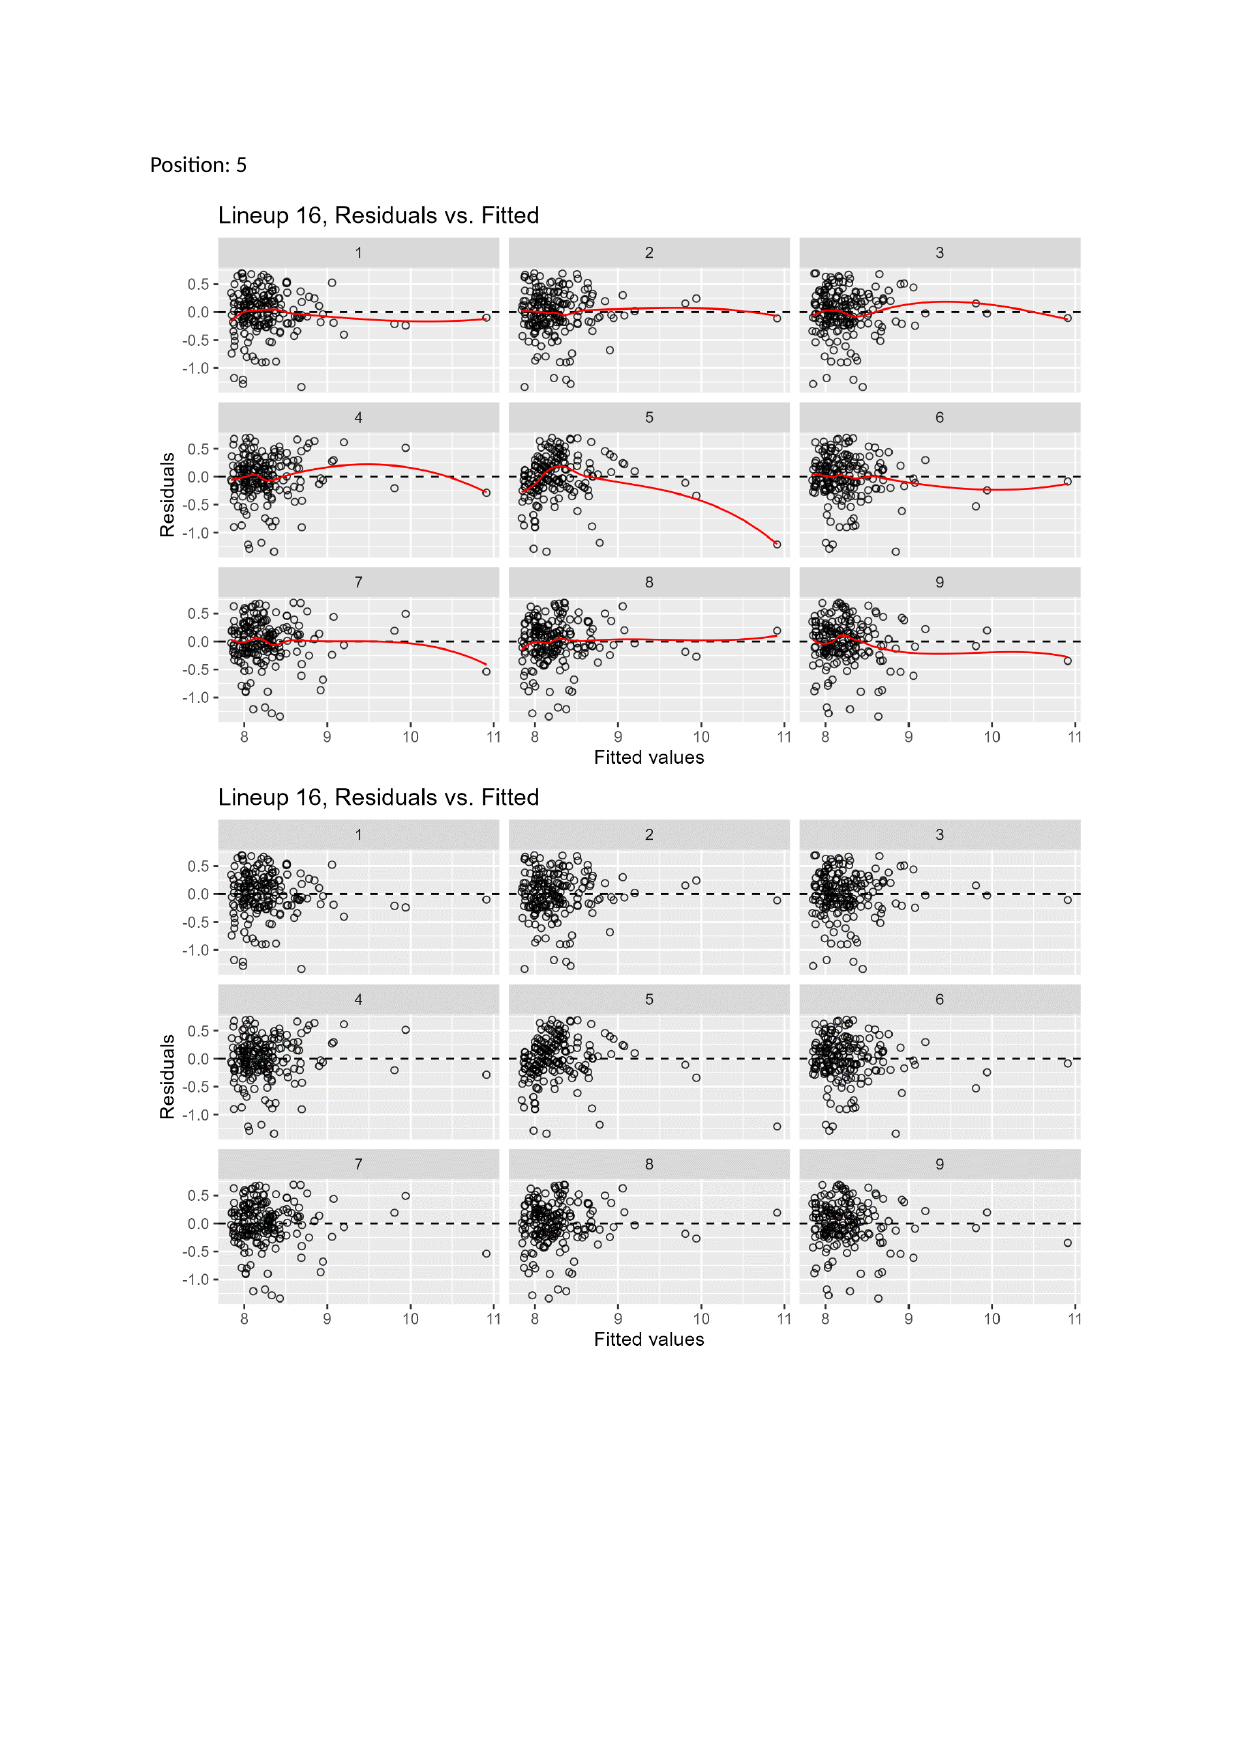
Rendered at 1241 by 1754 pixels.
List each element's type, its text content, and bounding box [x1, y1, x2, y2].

text Position: 5 [150, 150, 1090, 178]
picture [150, 196, 1090, 777]
picture [150, 778, 1090, 1359]
